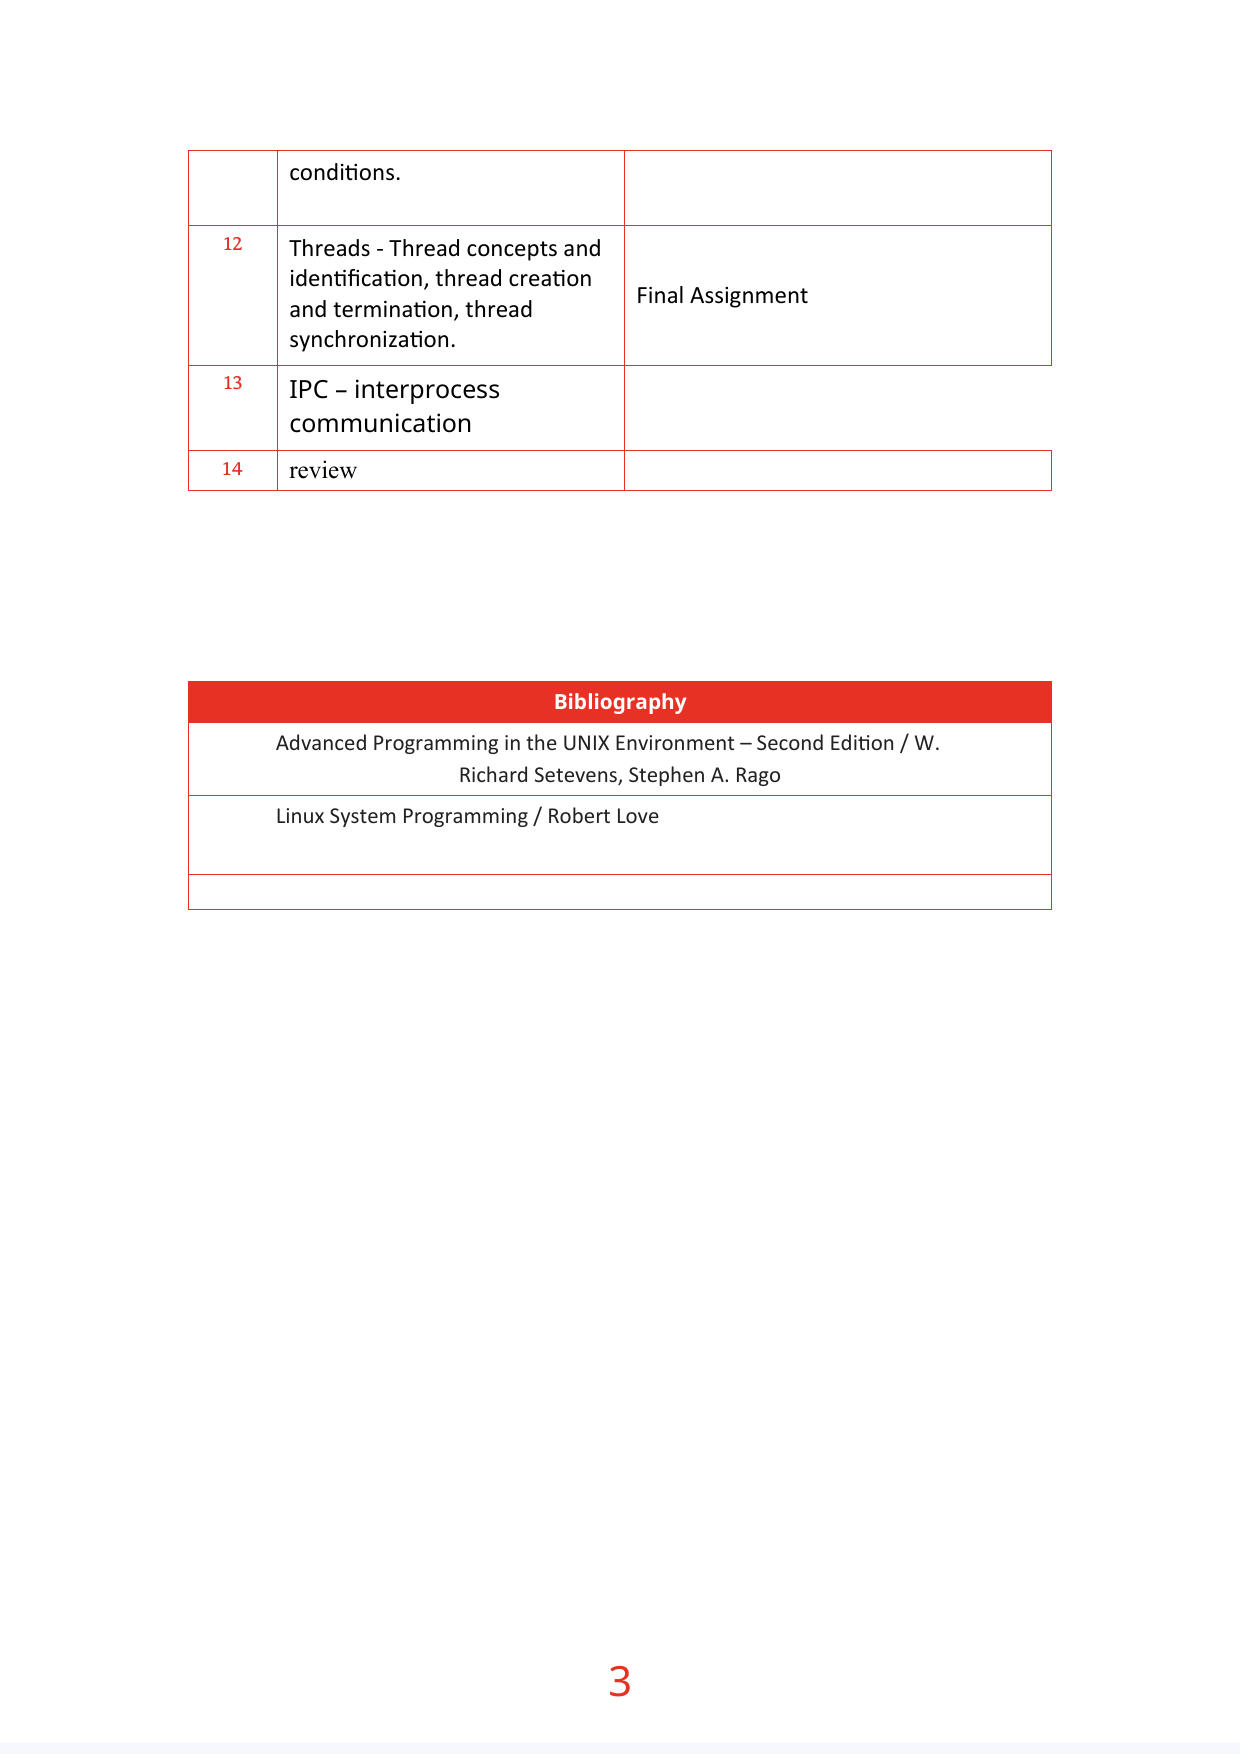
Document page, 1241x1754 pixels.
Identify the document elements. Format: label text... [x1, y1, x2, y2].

table_cell [625, 151, 1051, 225]
table_cell Linux System Programming / Robert Love [189, 796, 1051, 874]
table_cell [278, 151, 624, 225]
table_cell review [278, 451, 624, 490]
table_cell IPC – interprocess communication [278, 366, 624, 450]
table_cell Advanced Programming in the UNIX Environment – Second Edition / W. Richard Setevens, Stephen A. Rago [189, 723, 1051, 795]
table_cell Threads - Thread concepts and identification, thread creation and termination, thread synchronization. [278, 226, 624, 364]
table_cell 14 [189, 451, 277, 490]
table_cell Final Assignment [625, 226, 1051, 364]
table_cell 13 [189, 366, 277, 450]
table_cell 11 [189, 151, 277, 225]
table_cell 12 [189, 226, 277, 364]
table_cell [625, 451, 1051, 490]
table_cell [189, 875, 1051, 909]
table_header Bibliography [189, 682, 1051, 722]
